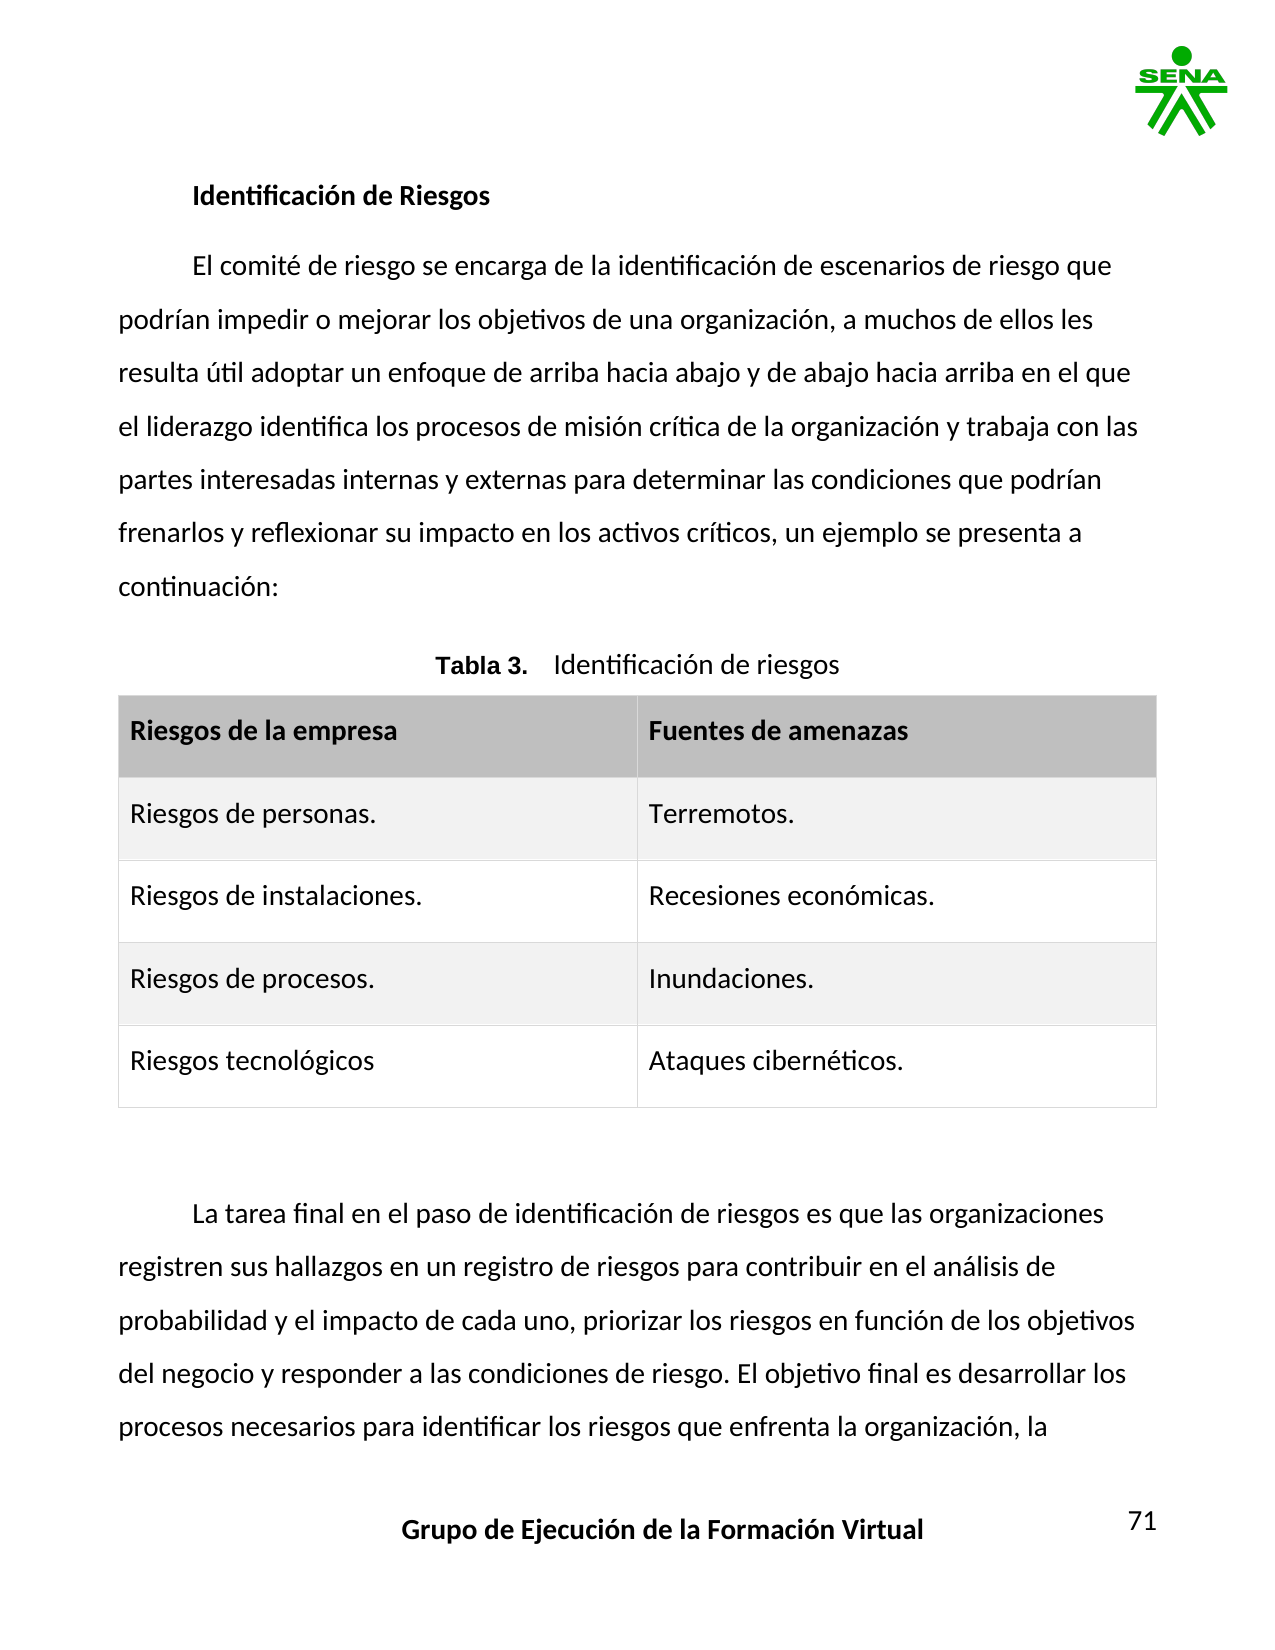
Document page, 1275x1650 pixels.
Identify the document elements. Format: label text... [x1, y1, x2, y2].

table_cell Riesgos de personas. [119, 778, 637, 859]
table_cell Inundaciones. [638, 943, 1156, 1024]
table_cell Terremotos. [638, 778, 1156, 859]
table_cell Riesgos de instalaciones. [119, 861, 637, 942]
text Identificación de Riesgos [118, 177, 1157, 213]
table_cell Recesiones económicas. [638, 861, 1156, 942]
table_header Riesgos de la empresa [119, 696, 637, 777]
text El comité de riesgo se encarga de la identificación de escenarios de riesgo que podrían impedir o mejorar los objetivos de una organización, a muchos de ellos les resulta útil adoptar un enfoque de arriba hacia abajo y de abajo hacia arriba en el que el liderazgo identifica los procesos de misión crítica de la organización y trabaja con las partes interesadas internas y externas para determinar las condiciones que podrían frenarlos y reflexionar su impacto en los activos críticos, un ejemplo se presenta a continuación: [118, 247, 1157, 603]
picture [1135, 46, 1228, 136]
table_cell Riesgos de procesos. [119, 943, 637, 1024]
table_header Fuentes de amenazas [638, 696, 1156, 777]
text Identificación de riesgos [118, 646, 1157, 682]
table_cell Riesgos tecnológicos [119, 1026, 637, 1107]
table_cell Ataques cibernéticos. [638, 1026, 1156, 1107]
